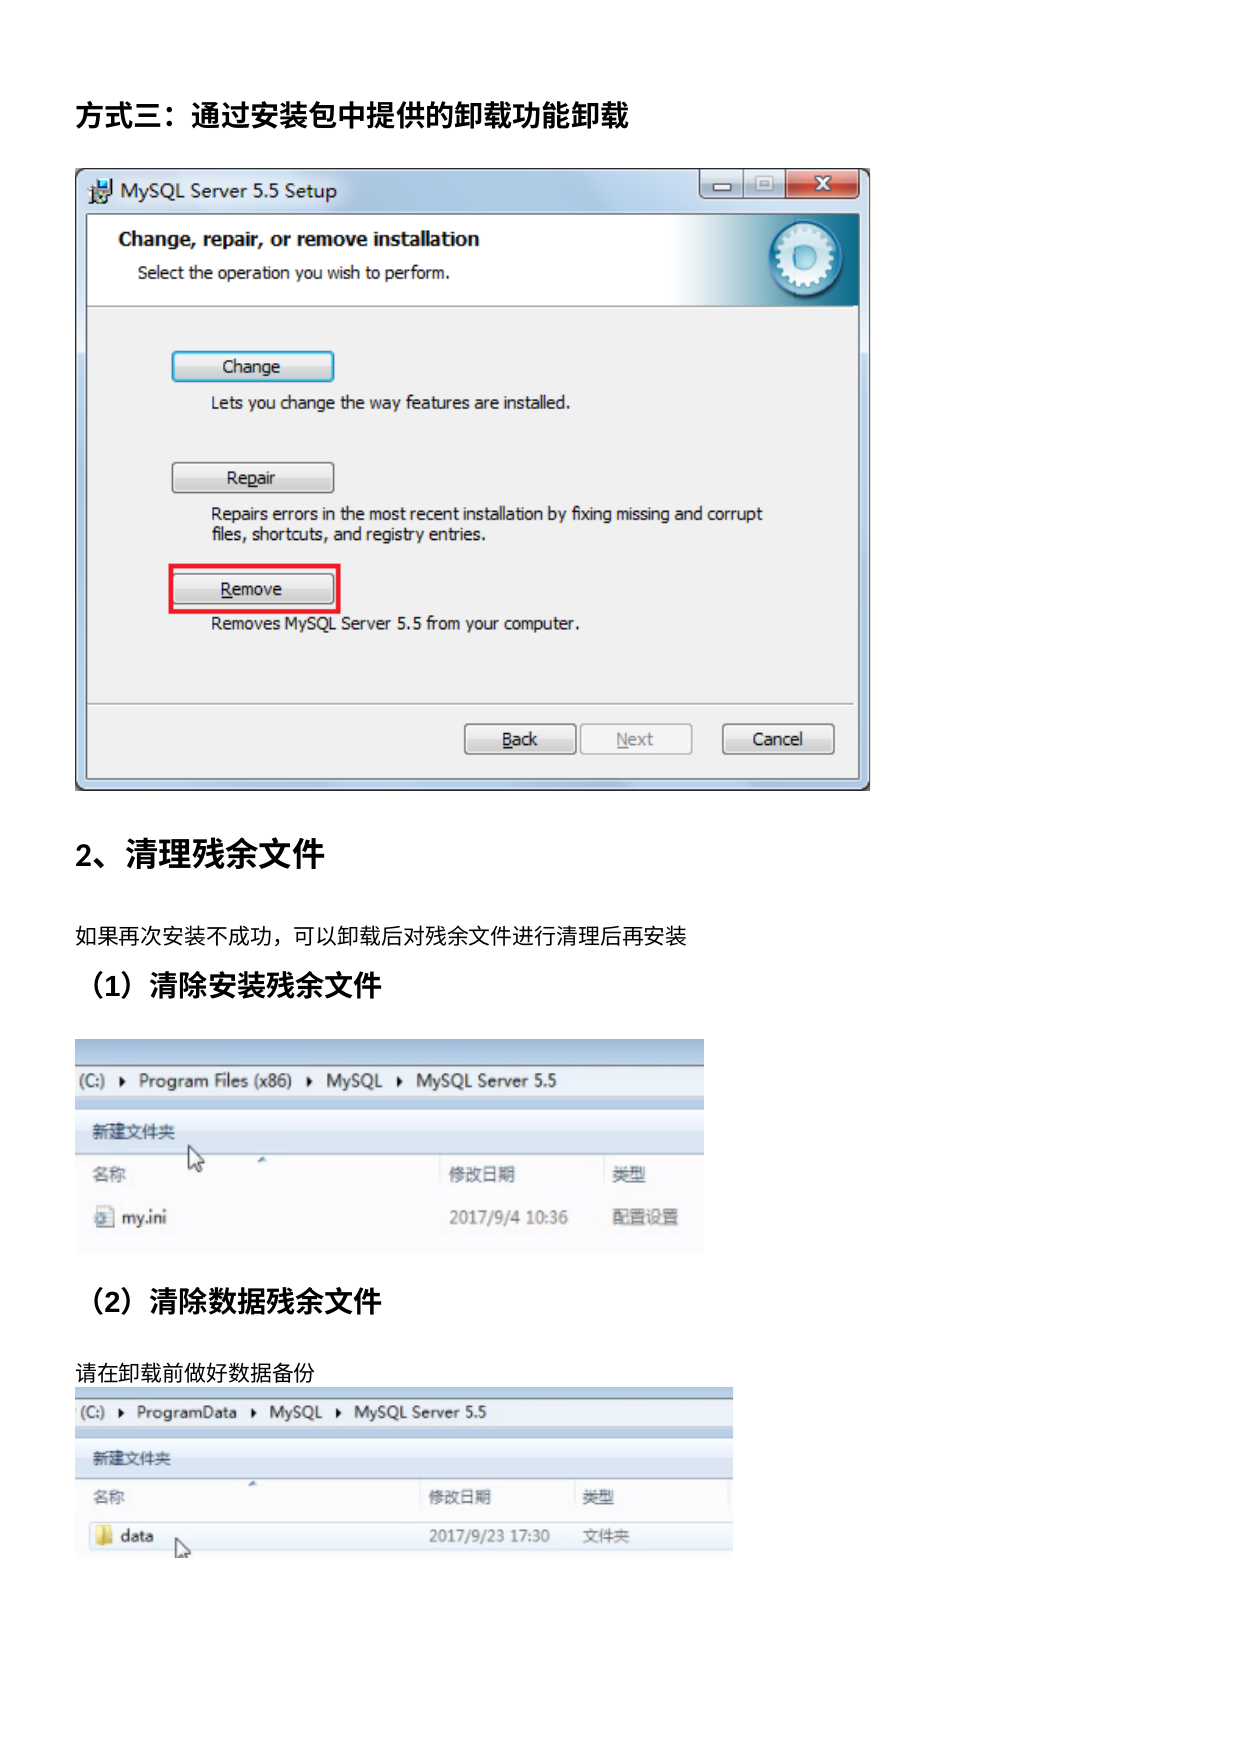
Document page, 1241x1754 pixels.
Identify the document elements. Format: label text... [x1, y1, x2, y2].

subtitle 2、清理残余文件 [75, 819, 1165, 884]
text 如果再次安装不成功，可以卸载后对残余文件进行清理后再安装 [75, 919, 1165, 951]
text 请在卸载前做好数据备份 [75, 1355, 1165, 1388]
subtitle 方式三：通过安装包中提供的卸载功能卸载 [75, 81, 1165, 146]
subtitle （2）清除数据残余文件 [75, 1267, 1165, 1332]
picture [75, 1387, 734, 1558]
subtitle （1）清除安装残余文件 [75, 951, 1165, 1016]
picture [75, 1039, 704, 1254]
picture [75, 168, 871, 791]
